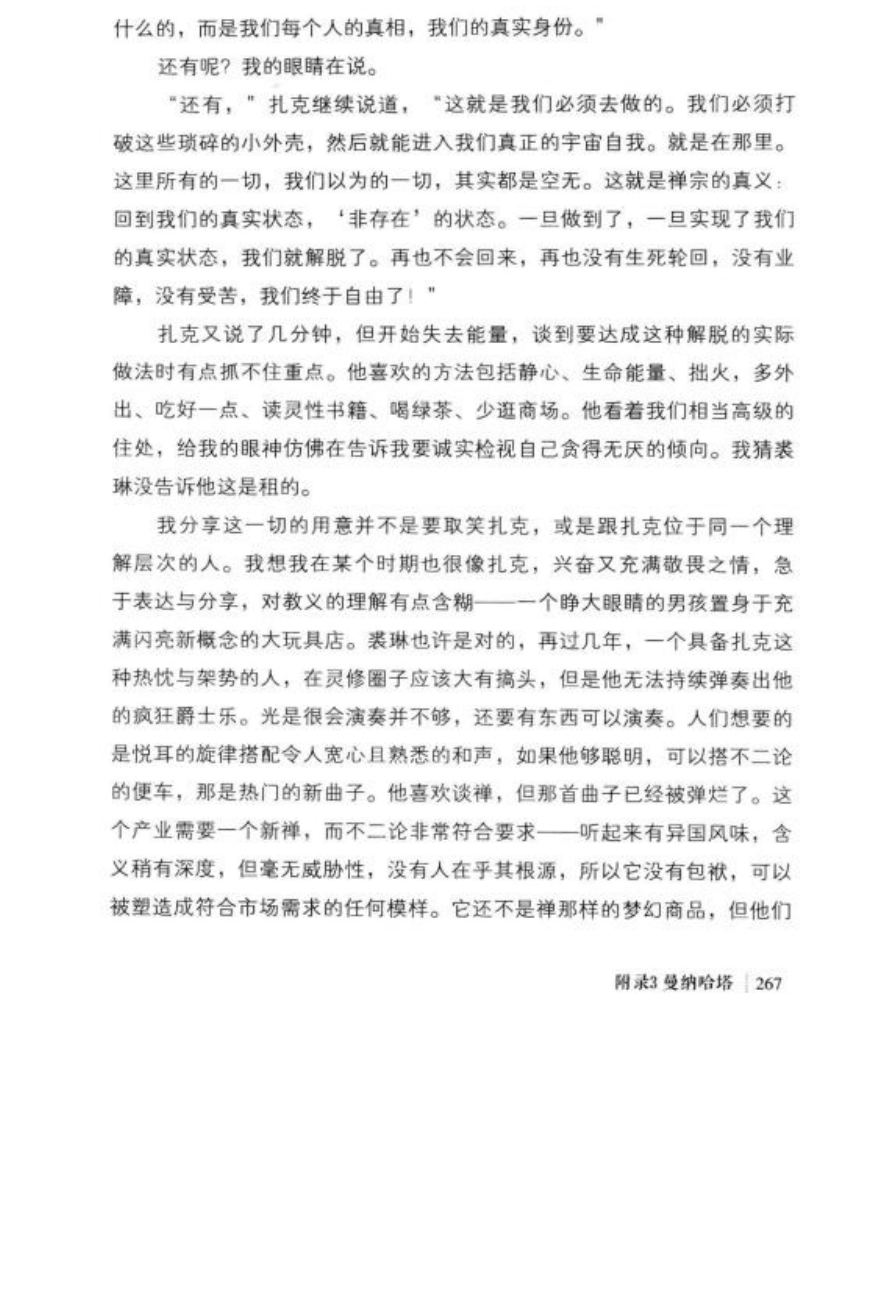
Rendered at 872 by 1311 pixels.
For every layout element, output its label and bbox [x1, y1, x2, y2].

picture [0, 6, 872, 1054]
